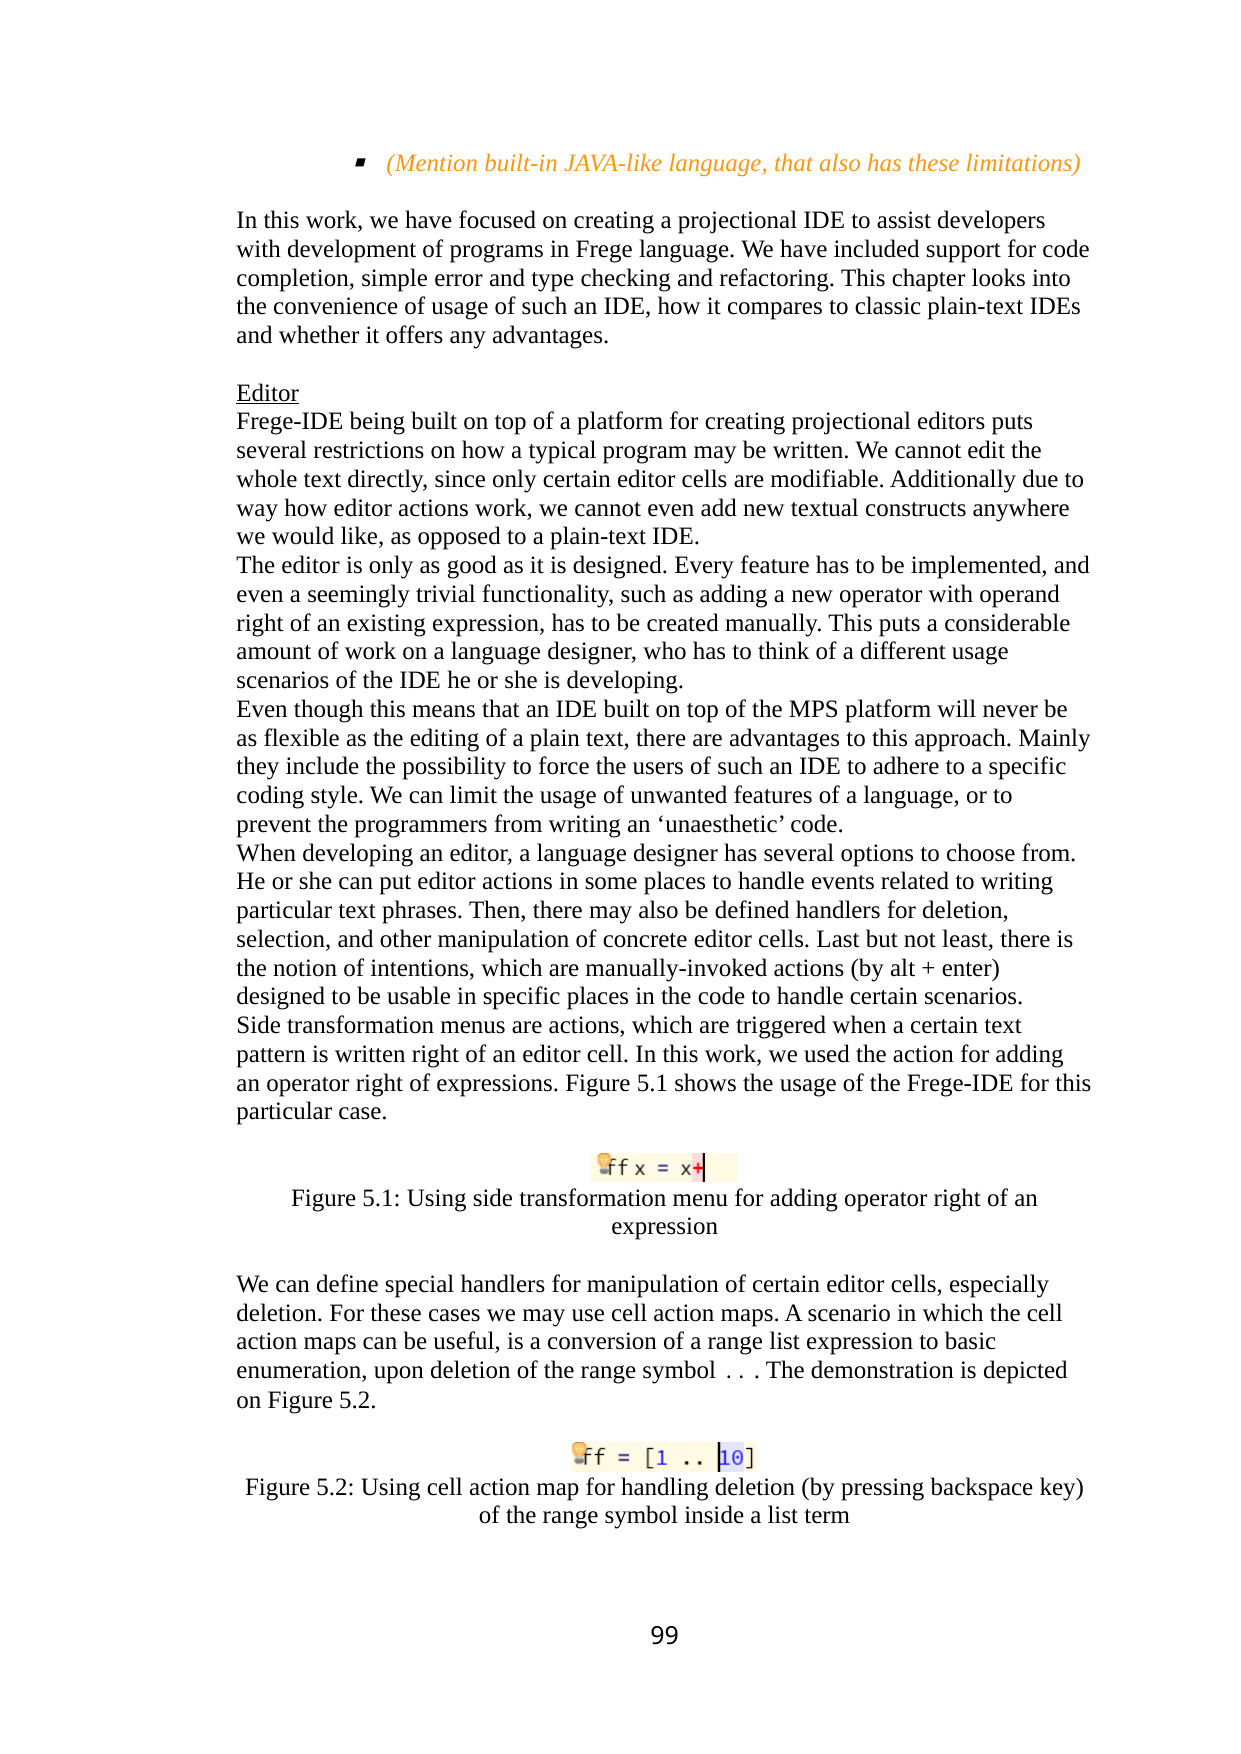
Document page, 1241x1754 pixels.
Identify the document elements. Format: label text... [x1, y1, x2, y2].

text We can define special handlers for manipulation of certain editor cells, especially deletion. For these cases we may use cell action maps. A scenario in which the cell action maps can be useful, is a conversion of a range list expression to basic enumeration, upon deletion of the range symbol .. . The demonstration is depicted on Figure 5.2. [236, 1269, 1092, 1413]
picture [571, 1442, 757, 1472]
text In this work, we have focused on creating a projectional IDE to assist developers with development of programs in Frege language. We have included support for code completion, simple error and type checking and refactoring. This chapter looks into the convenience of usage of such an IDE, how it compares to classic plain-text IDEs and whether it offers any advantages. [236, 205, 1092, 349]
text Figure 5.2: Using cell action map for handling deletion (by pressing backspace key) of the range symbol inside a list term [236, 1472, 1092, 1529]
text Editor [236, 378, 1092, 406]
text The editor is only as good as it is designed. Every feature has to be implemented, and even a seemingly trivial functionality, such as adding a new operator with operand right of an existing expression, has to be created manually. This puts a considerable amount of work on a language designer, who has to think of a different usage scenarios of the IDE he or she is developing. [236, 550, 1092, 694]
text Frege-IDE being built on top of a platform for creating projectional editors puts several restrictions on how a typical program may be written. We cannot edit the whole text directly, since only certain editor cells are modifiable. Additionally due to way how editor actions work, we cannot even add new textual constructs anywhere we would like, as opposed to a plain-text IDE. [236, 406, 1092, 550]
text Side transformation menus are actions, which are triggered when a certain text pattern is written right of an editor cell. In this work, we used the action for adding an operator right of expressions. Figure 5.1 shows the usage of the Frege-IDE for this particular case. [236, 1010, 1092, 1125]
text Figure 5.1: Using side transformation menu for adding operator right of an expression [236, 1183, 1092, 1240]
picture [590, 1153, 739, 1182]
text Even though this means that an IDE built on top of the MPS platform will never be as flexible as the editing of a plain text, there are advantages to this approach. Mainly they include the possibility to force the users of such an IDE to adhere to a specific coding style. We can limit the usage of unwanted features of a language, or to prevent the programmers from writing an ‘unaesthetic’ code. [236, 694, 1092, 838]
list (Mention built-in JAVA-like language, that also has these limitations) [349, 148, 1092, 176]
text When developing an editor, a language designer has several options to choose from. He or she can put editor actions in some places to handle events related to writing particular text phrases. Then, there may also be defined handlers for deletion, selection, and other manipulation of concrete editor cells. Last but not least, there is the notion of intentions, which are manually-invoked actions (by alt + enter) designed to be usable in specific places in the code to handle certain scenarios. [236, 838, 1092, 1010]
